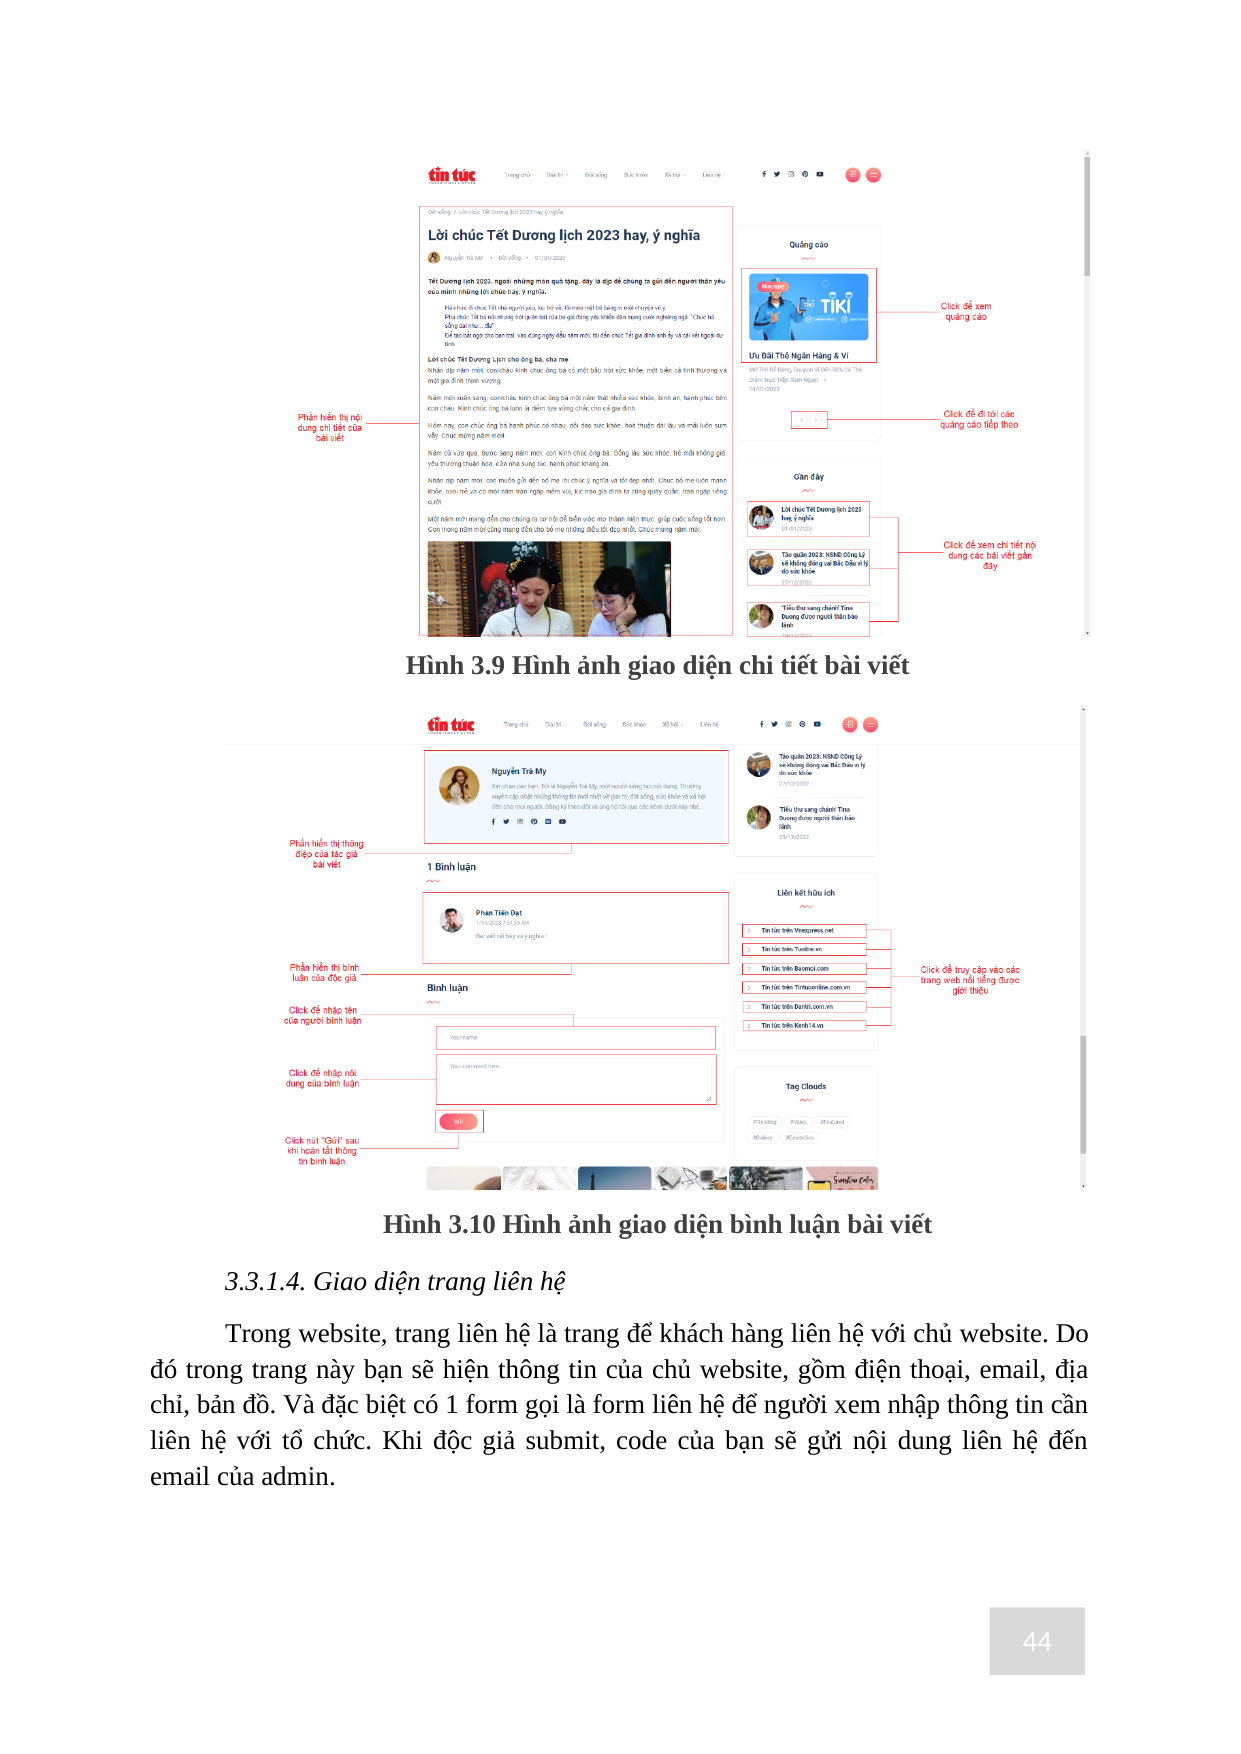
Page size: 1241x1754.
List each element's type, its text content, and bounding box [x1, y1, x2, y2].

text Hình 3.9 Hình ảnh giao diện chi tiết bài viết [150, 649, 1090, 680]
text 3.3.1.4. Giao diện trang liên hệ [150, 1265, 1090, 1296]
text Hình 3.10 Hình ảnh giao diện bình luận bài viết [150, 1208, 1090, 1240]
text Trong website, trang liên hệ là trang để khách hàng liên hệ với chủ website. Do đó trong trang này bạn sẽ hiện thông tin của chủ website, gồm điện thoại, email, địa chỉ, bản đồ. Và đặc biệt có 1 form gọi là form liên hệ để người xem nhập thông tin cần liên hệ với tổ chức. Khi độc giả submit, code của bạn sẽ gửi nội dung liên hệ đến email của admin. [150, 1317, 1090, 1491]
picture [225, 705, 1087, 1190]
picture [225, 150, 1090, 637]
